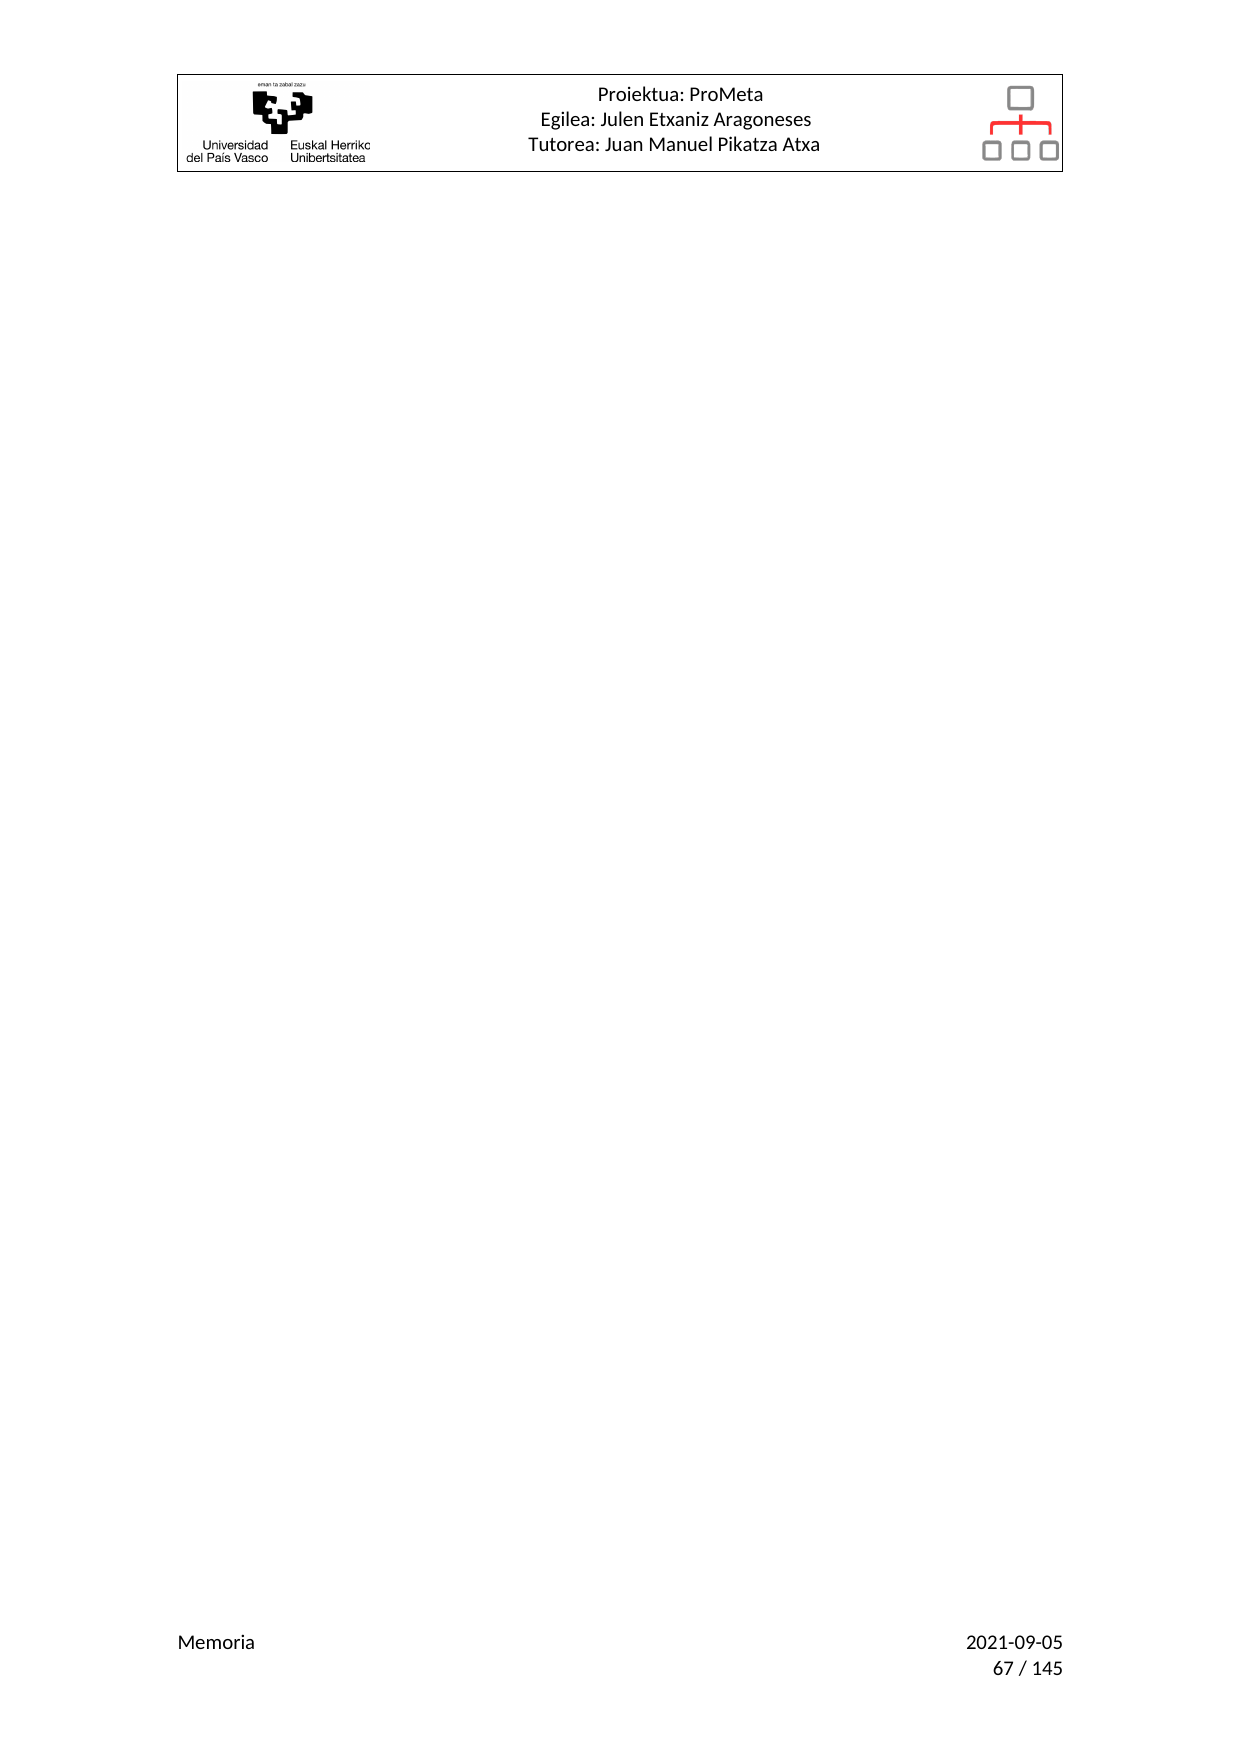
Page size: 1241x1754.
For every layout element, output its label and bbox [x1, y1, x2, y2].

picture [182, 81, 370, 162]
picture [978, 80, 1060, 162]
